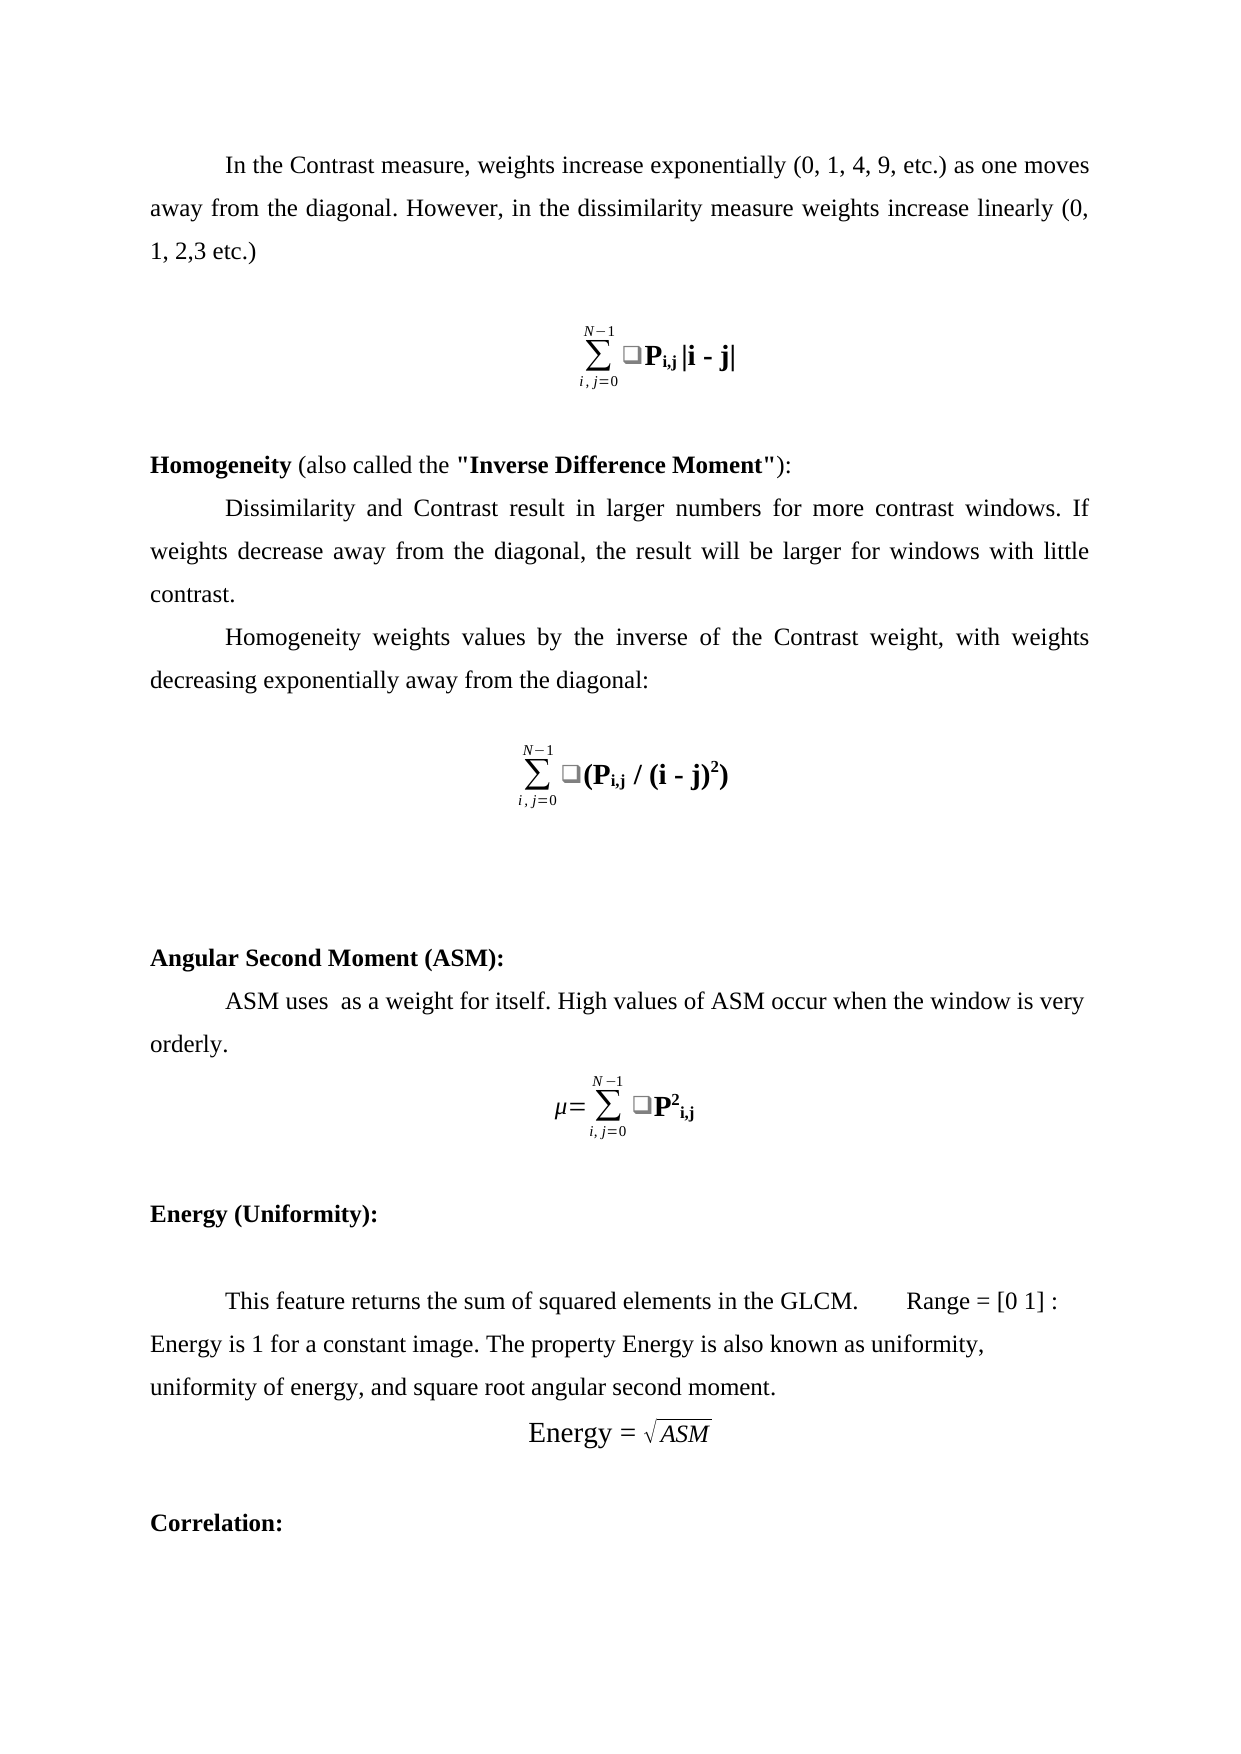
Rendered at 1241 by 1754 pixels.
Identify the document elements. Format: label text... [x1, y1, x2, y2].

text Angular Second Moment (ASM): [150, 943, 1090, 972]
text Energy (Uniformity): [150, 1199, 1090, 1228]
text In the Contrast measure, weights increase exponentially (0, 1, 4, 9, etc.) as one moves away from the diagonal. However, in the dissimilarity measure weights increase linearly (0, 1, 2,3 etc.) [150, 150, 1090, 265]
text P2i,j [150, 1072, 1090, 1139]
text ASM uses as a weight for itself. High values of ASM occur when the window is very orderly. [150, 986, 1090, 1058]
text Homogeneity (also called the "Inverse Difference Moment"): [150, 450, 1090, 478]
text Correlation: [150, 1508, 1090, 1537]
text Dissimilarity and Contrast result in larger numbers for more contrast windows. If weights decrease away from the diagonal, the result will be larger for windows with little contrast. [150, 493, 1090, 608]
text Pi,j |i - j| [150, 322, 1090, 390]
text Homogeneity weights values by the inverse of the Contrast weight, with weights decreasing exponentially away from the diagonal: [150, 622, 1090, 694]
text This feature returns the sum of squared elements in the GLCM. Range = [0 1] : Energy is 1 for a constant image. The property Energy is also known as uniformity, uniformity of energy, and square root angular second moment. [150, 1286, 1090, 1401]
text (Pi,j / (i - j)2) [150, 741, 1090, 809]
text Energy = [150, 1415, 1090, 1449]
